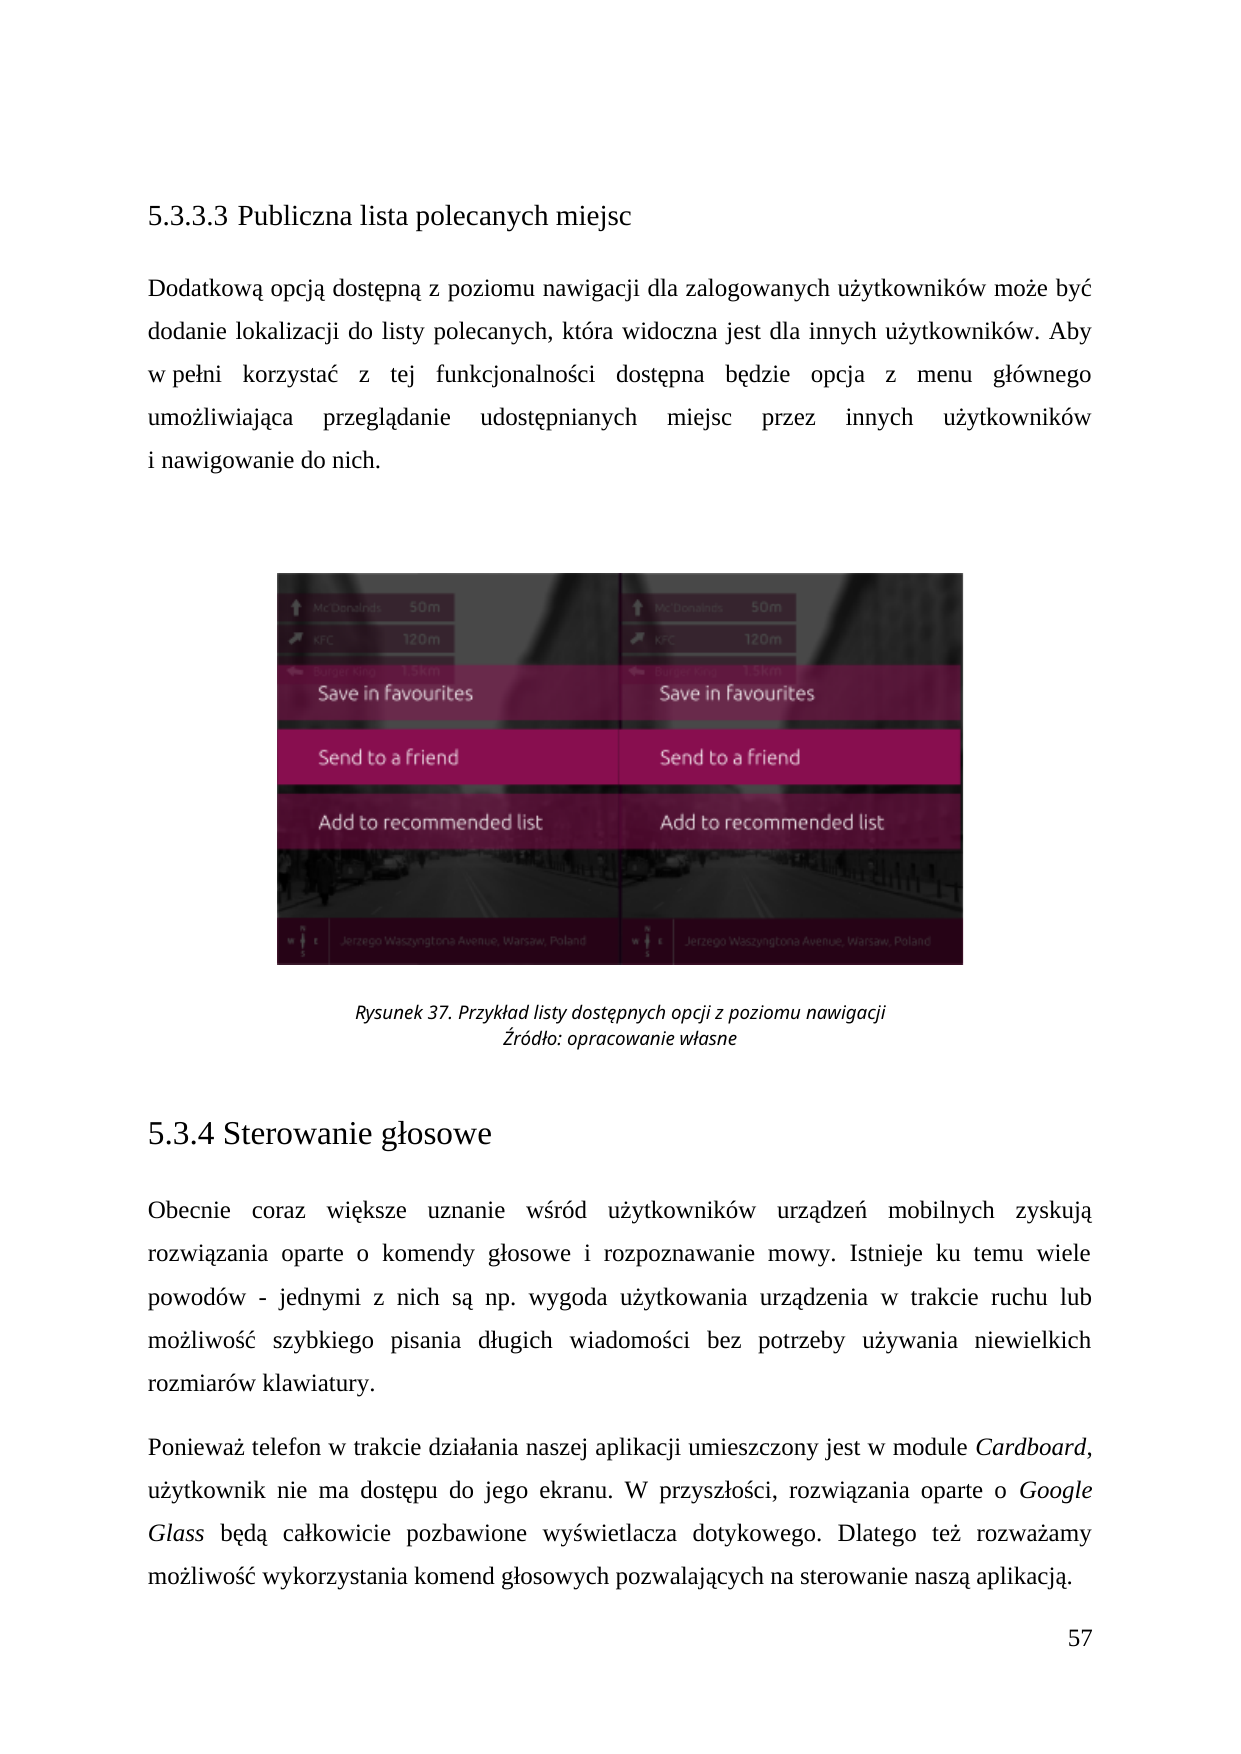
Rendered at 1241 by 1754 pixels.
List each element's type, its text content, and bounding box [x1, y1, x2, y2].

subtitle Sterowanie głosowe [148, 1113, 1092, 1151]
text Rysunek 37. Przykład listy dostępnych opcji z poziomu nawigacji Źródło: opracowanie własne [148, 999, 1092, 1050]
text Obecnie coraz większe uznanie wśród użytkowników urządzeń mobilnych zyskują rozwiązania oparte o komendy głosowe i rozpoznawanie mowy. Istnieje ku temu wiele powodów - jednymi z nich są np. wygoda użytkowania urządzenia w trakcie ruchu lub możliwość szybkiego pisania długich wiadomości bez potrzeby używania niewielkich rozmiarów klawiatury. [148, 1195, 1092, 1397]
text Dodatkową opcją dostępną z poziomu nawigacji dla zalogowanych użytkowników może być dodanie lokalizacji do listy polecanych, która widoczna jest dla innych użytkowników. Aby w pełni korzystać z tej funkcjonalności dostępna będzie opcja z menu głównego umożliwiająca przeglądanie udostępnianych miejsc przez innych użytkowników i nawigowanie do nich. [148, 273, 1092, 474]
picture [277, 573, 964, 965]
subtitle Publiczna lista polecanych miejsc [148, 198, 1092, 231]
text Ponieważ telefon w trakcie działania naszej aplikacji umieszczony jest w module Cardboard, użytkownik nie ma dostępu do jego ekranu. W przyszłości, rozwiązania oparte o Google Glass będą całkowicie pozbawione wyświetlacza dotykowego. Dlatego też rozważamy możliwość wykorzystania komend głosowych pozwalających na sterowanie naszą aplikacją. [148, 1432, 1092, 1590]
